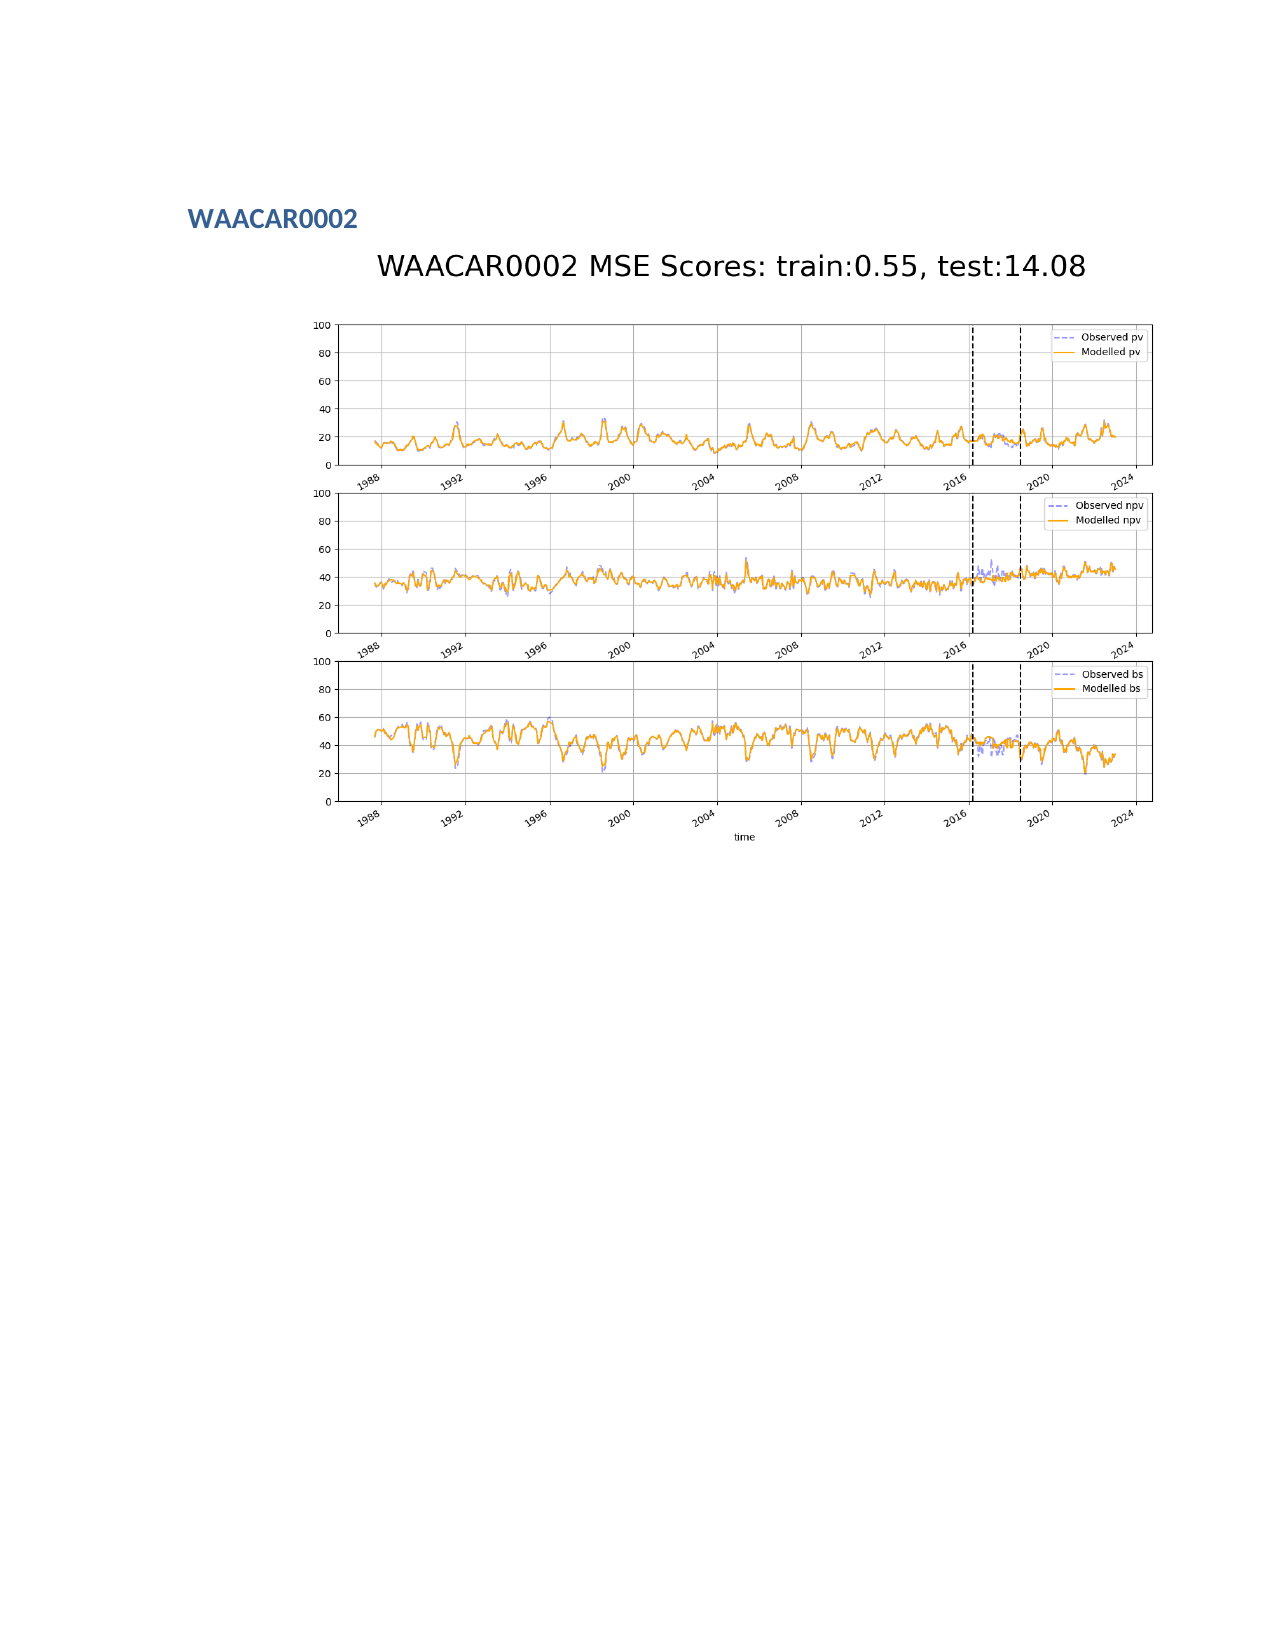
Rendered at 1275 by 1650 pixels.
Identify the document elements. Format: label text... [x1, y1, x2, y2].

picture [206, 241, 1257, 941]
subtitle WAACAR0002 [187, 200, 1087, 236]
